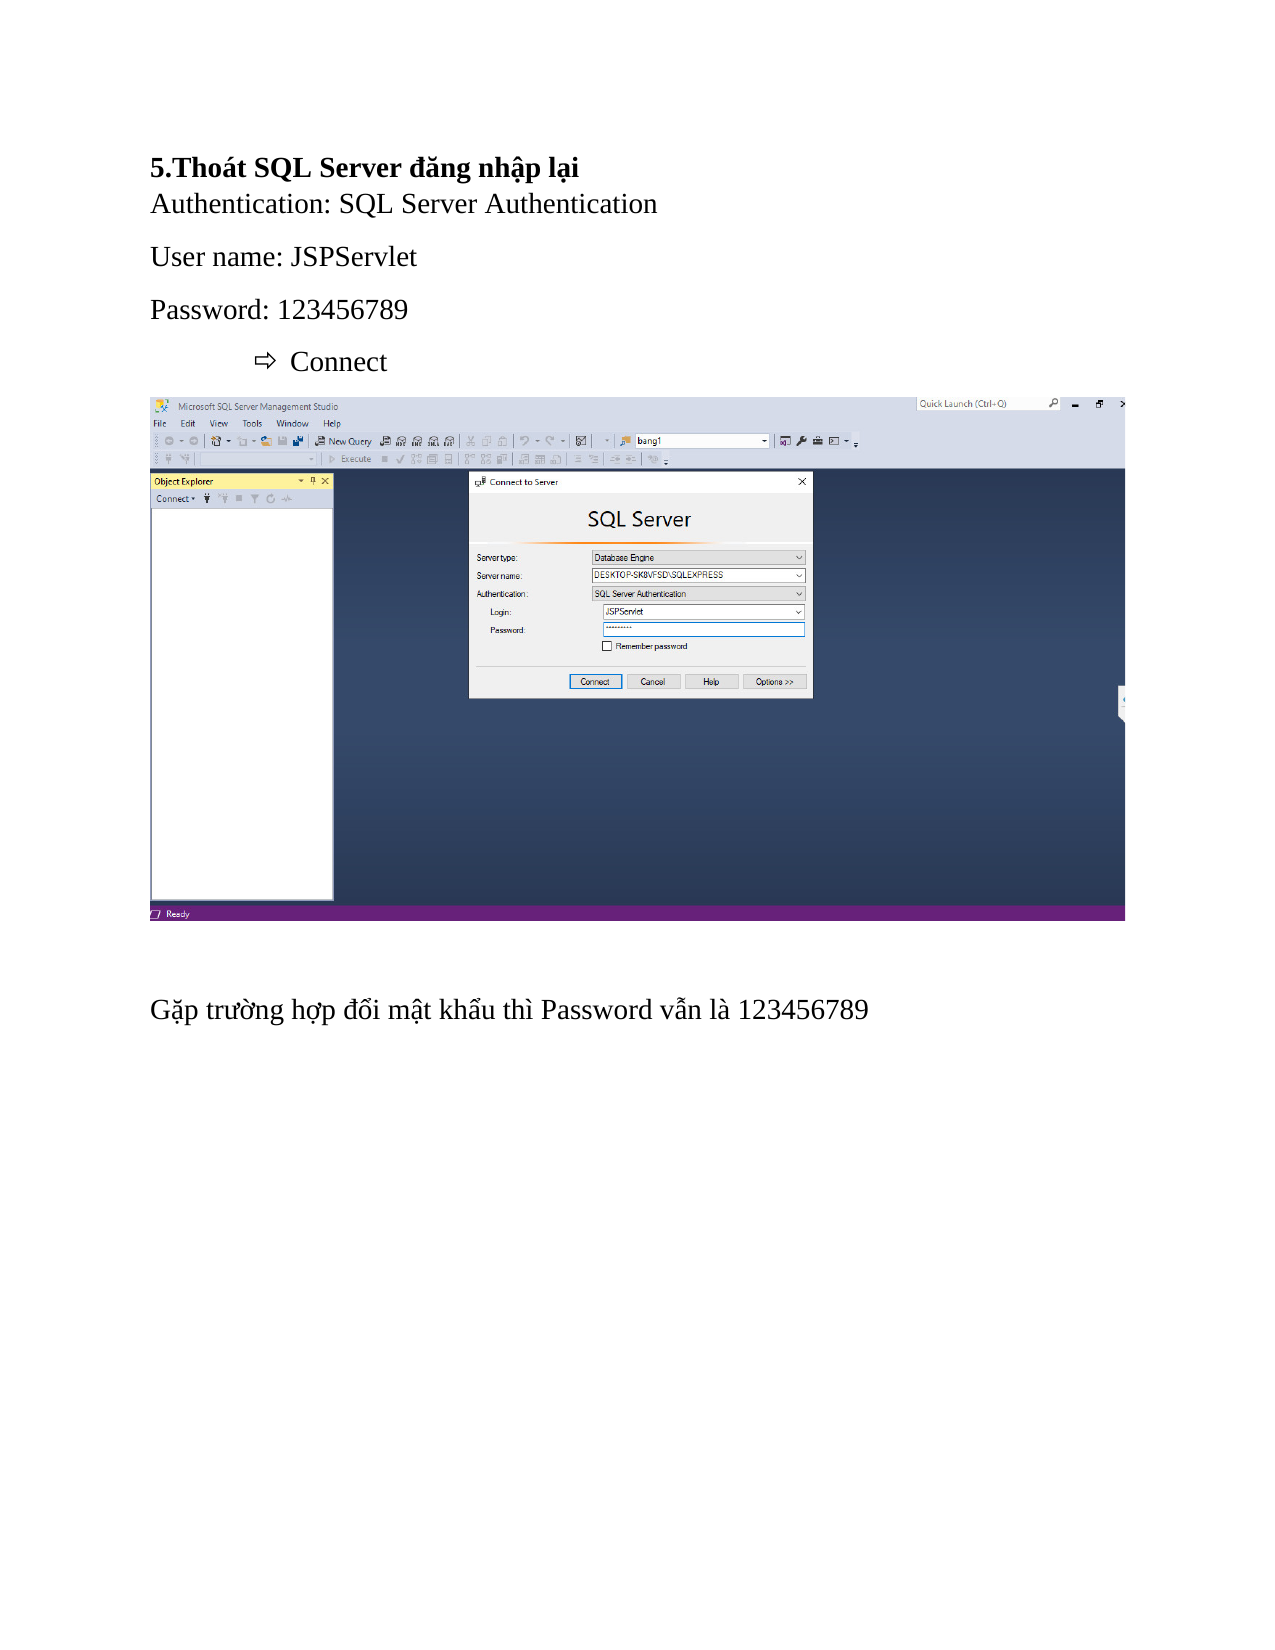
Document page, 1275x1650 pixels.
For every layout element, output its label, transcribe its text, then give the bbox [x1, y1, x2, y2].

subtitle 5.Thoát SQL Server đăng nhập lại [150, 150, 1125, 183]
text Password: 123456789 [150, 292, 1125, 325]
picture [150, 397, 1125, 921]
list Connect [252, 344, 1125, 378]
text Authentication: SQL Server Authentication [150, 186, 1125, 220]
text Gặp trường hợp đổi mật khẩu thì Password vẫn là 123456789 [150, 992, 1125, 1026]
text User name: JSPServlet [150, 239, 1125, 272]
